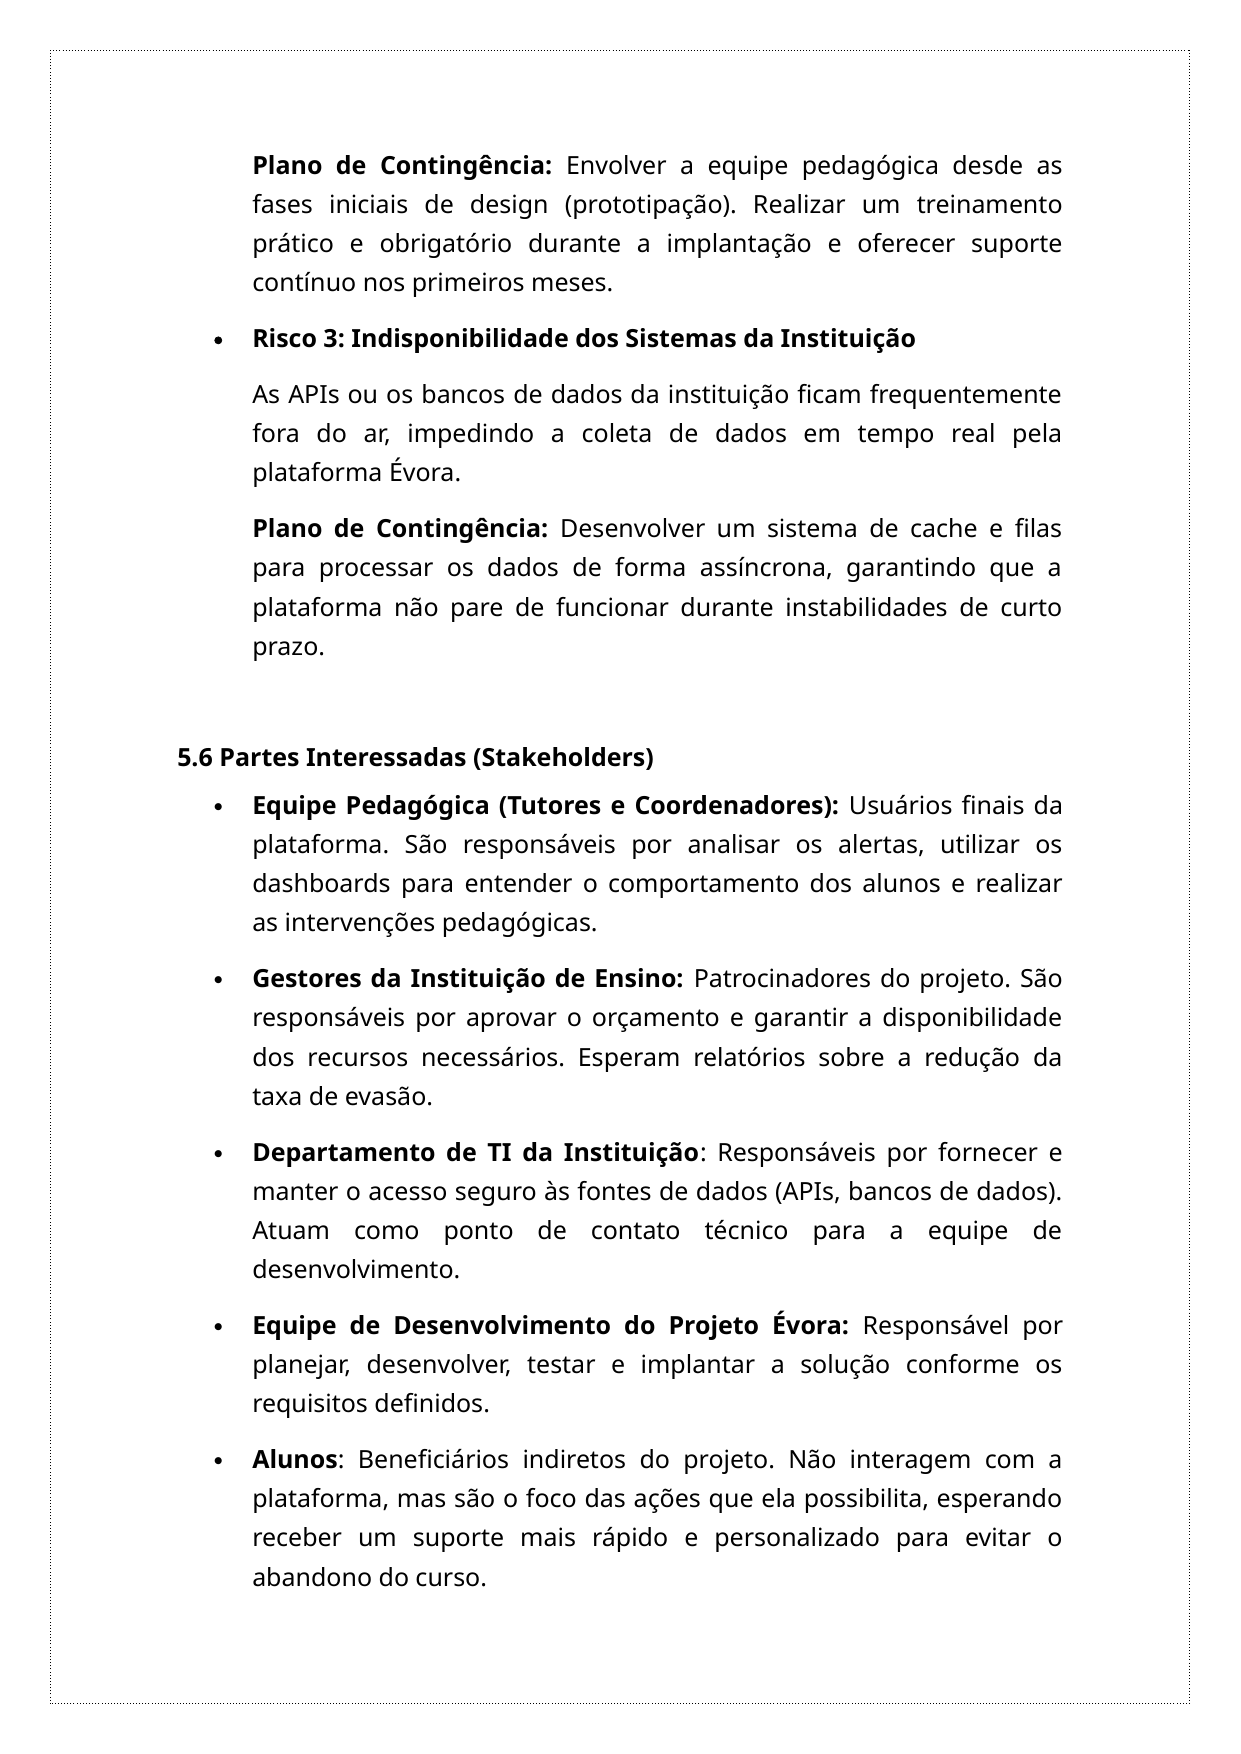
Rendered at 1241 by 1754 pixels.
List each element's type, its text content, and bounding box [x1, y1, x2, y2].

text Plano de Contingência: Envolver a equipe pedagógica desde as fases iniciais de design (prototipação). Realizar um treinamento prático e obrigatório durante a implantação e oferecer suporte contínuo nos primeiros meses. [252, 147, 1063, 299]
list Departamento de TI da Instituição: Responsáveis por fornecer e manter o acesso seguro às fontes de dados (APIs, bancos de dados). Atuam como ponto de contato técnico para a equipe de desenvolvimento. [214, 1134, 1063, 1286]
list Equipe Pedagógica (Tutores e Coordenadores): Usuários finais da plataforma. São responsáveis por analisar os alertas, utilizar os dashboards para entender o comportamento dos alunos e realizar as intervenções pedagógicas. [214, 787, 1063, 939]
list Alunos: Beneficiários indiretos do projeto. Não interagem com a plataforma, mas são o foco das ações que ela possibilita, esperando receber um suporte mais rápido e personalizado para evitar o abandono do curso. [214, 1442, 1063, 1593]
text Plano de Contingência: Desenvolver um sistema de cache e filas para processar os dados de forma assíncrona, garantindo que a plataforma não pare de funcionar durante instabilidades de curto prazo. [252, 511, 1063, 662]
text As APIs ou os bancos de dados da instituição ficam frequentemente fora do ar, impedindo a coleta de dados em tempo real pela plataforma Évora. [252, 377, 1063, 489]
list Gestores da Instituição de Ensino: Patrocinadores do projeto. São responsáveis por aprovar o orçamento e garantir a disponibilidade dos recursos necessários. Esperam relatórios sobre a redução da taxa de evasão. [214, 961, 1063, 1112]
list Equipe de Desenvolvimento do Projeto Évora: Responsável por planejar, desenvolver, testar e implantar a solução conforme os requisitos definidos. [214, 1307, 1063, 1420]
list Risco 3: Indisponibilidade dos Sistemas da Instituição [214, 321, 1063, 355]
subtitle 5.6 Partes Interessadas (Stakeholders) [177, 740, 1063, 774]
